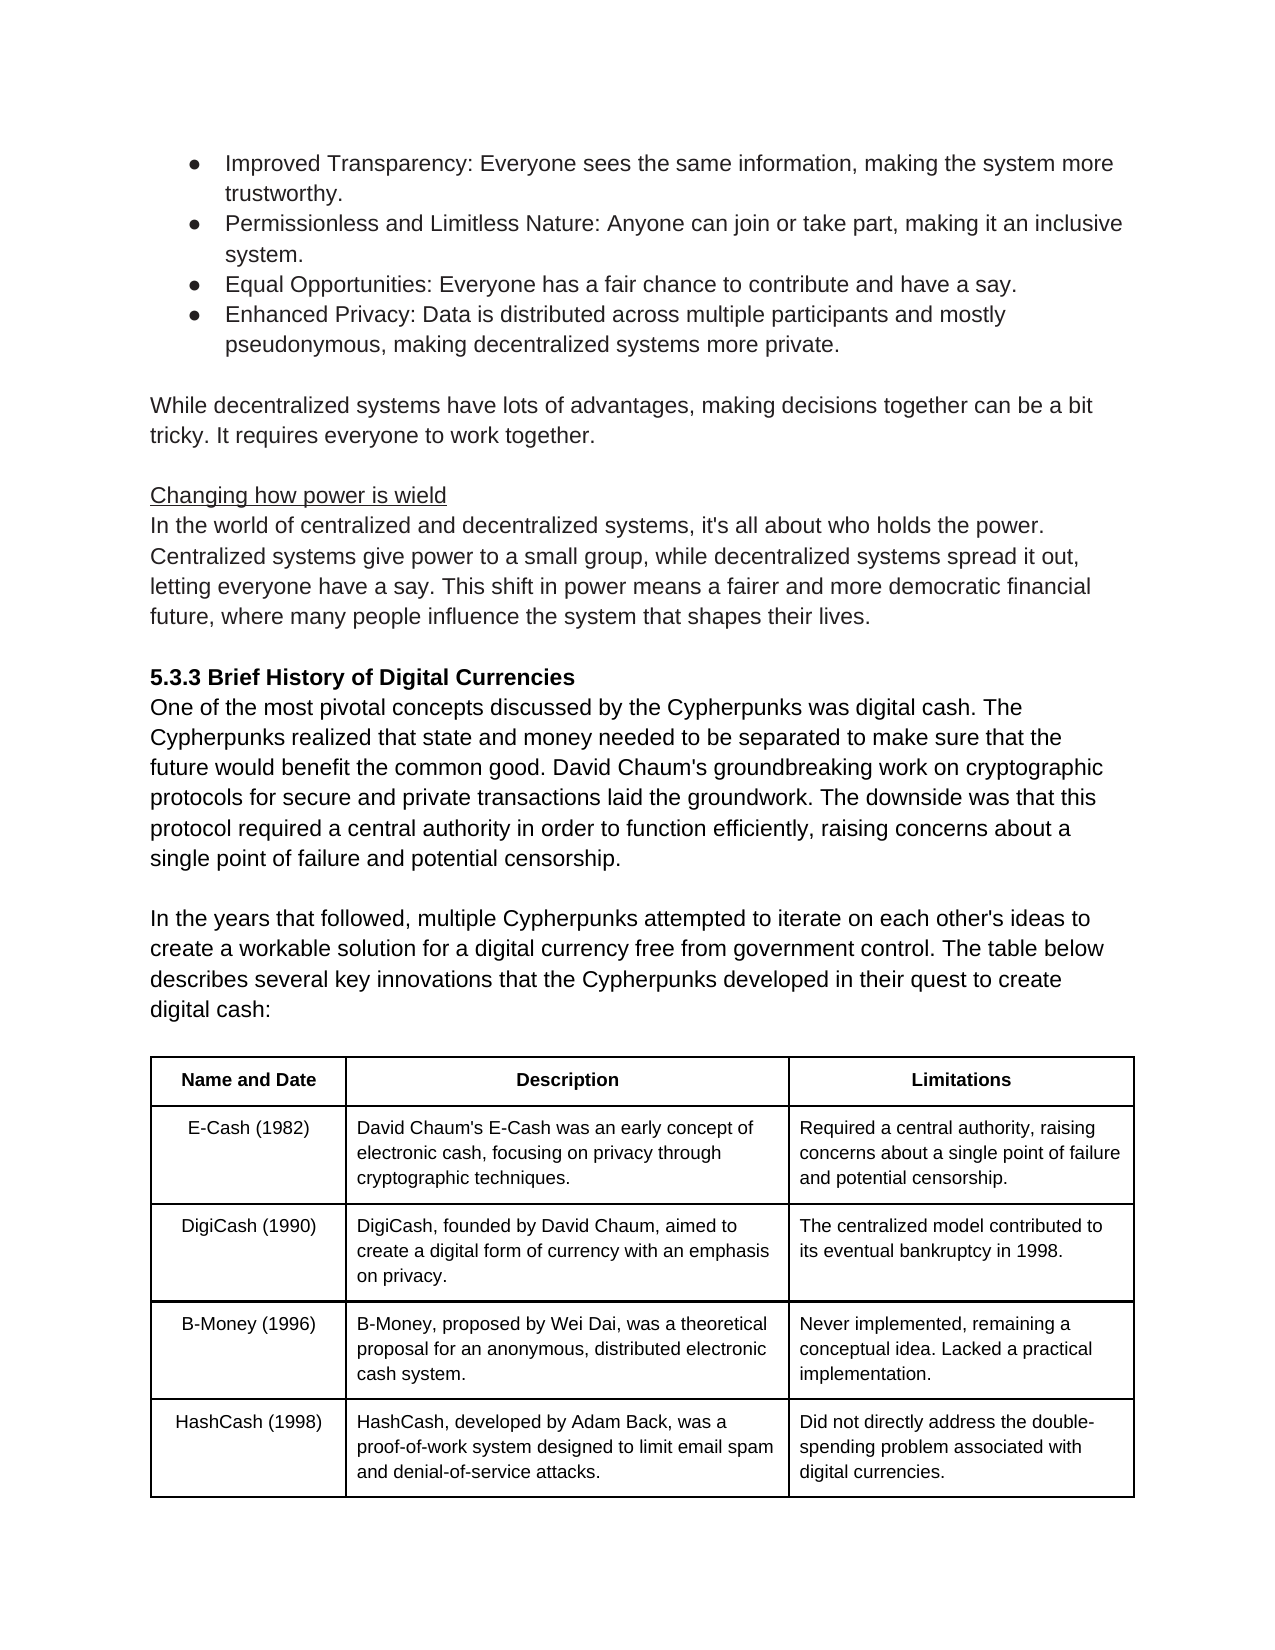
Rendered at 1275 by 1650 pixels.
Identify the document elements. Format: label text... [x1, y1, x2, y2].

list Enhanced Privacy: Data is distributed across multiple participants and mostly pseudonymous, making decentralized systems more private. [187, 301, 1125, 358]
text In the world of centralized and decentralized systems, it's all about who holds the power. Centralized systems give power to a small group, while decentralized systems spread it out, letting everyone have a say. This shift in power means a fairer and more democratic financial future, where many people influence the system that shapes their lives. [150, 512, 1125, 629]
table_cell B-Money (1996) [152, 1303, 345, 1398]
table_cell HashCash (1998) [152, 1400, 345, 1496]
text 5.3.3 Brief History of Digital Currencies [150, 663, 1125, 690]
table_cell HashCash, developed by Adam Back, was a proof-of-work system designed to limit email spam and denial-of-service attacks. [347, 1400, 788, 1496]
table_header Description [347, 1058, 788, 1104]
table_header Limitations [790, 1058, 1133, 1104]
list Permissionless and Limitless Nature: Anyone can join or take part, making it an inclusive system. [187, 210, 1125, 267]
table_cell E-Cash (1982) [152, 1107, 345, 1202]
text While decentralized systems have lots of advantages, making decisions together can be a bit tricky. It requires everyone to work together. [150, 392, 1125, 448]
text One of the most pivotal concepts discussed by the Cypherpunks was digital cash. The Cypherpunks realized that state and money needed to be separated to make sure that the future would benefit the common good. David Chaum's groundbreaking work on cryptographic protocols for secure and private transactions laid the groundwork. The downside was that this protocol required a central authority in order to function efficiently, raising concerns about a single point of failure and potential censorship. [150, 694, 1125, 871]
table_cell David Chaum's E-Cash was an early concept of electronic cash, focusing on privacy through cryptographic techniques. [347, 1107, 788, 1202]
table_cell DigiCash (1990) [152, 1205, 345, 1300]
table_cell Never implemented, remaining a conceptual idea. Lacked a practical implementation. [790, 1303, 1133, 1398]
table_cell The centralized model contributed to its eventual bankruptcy in 1998. [790, 1205, 1133, 1300]
table_header Name and Date [152, 1058, 345, 1104]
text Changing how power is wield [150, 482, 1125, 509]
table_cell B-Money, proposed by Wei Dai, was a theoretical proposal for an anonymous, distributed electronic cash system. [347, 1303, 788, 1398]
table_cell Required a central authority, raising concerns about a single point of failure and potential censorship. [790, 1107, 1133, 1202]
table_cell Did not directly address the double-spending problem associated with digital currencies. [790, 1400, 1133, 1496]
list Improved Transparency: Everyone sees the same information, making the system more trustworthy. [187, 150, 1125, 207]
text In the years that followed, multiple Cypherpunks attempted to iterate on each other's ideas to create a workable solution for a digital currency free from government control. The table below describes several key innovations that the Cypherpunks developed in their quest to create digital cash: [150, 905, 1125, 1022]
table_cell DigiCash, founded by David Chaum, aimed to create a digital form of currency with an emphasis on privacy. [347, 1205, 788, 1300]
list Equal Opportunities: Everyone has a fair chance to contribute and have a say. [187, 271, 1125, 297]
